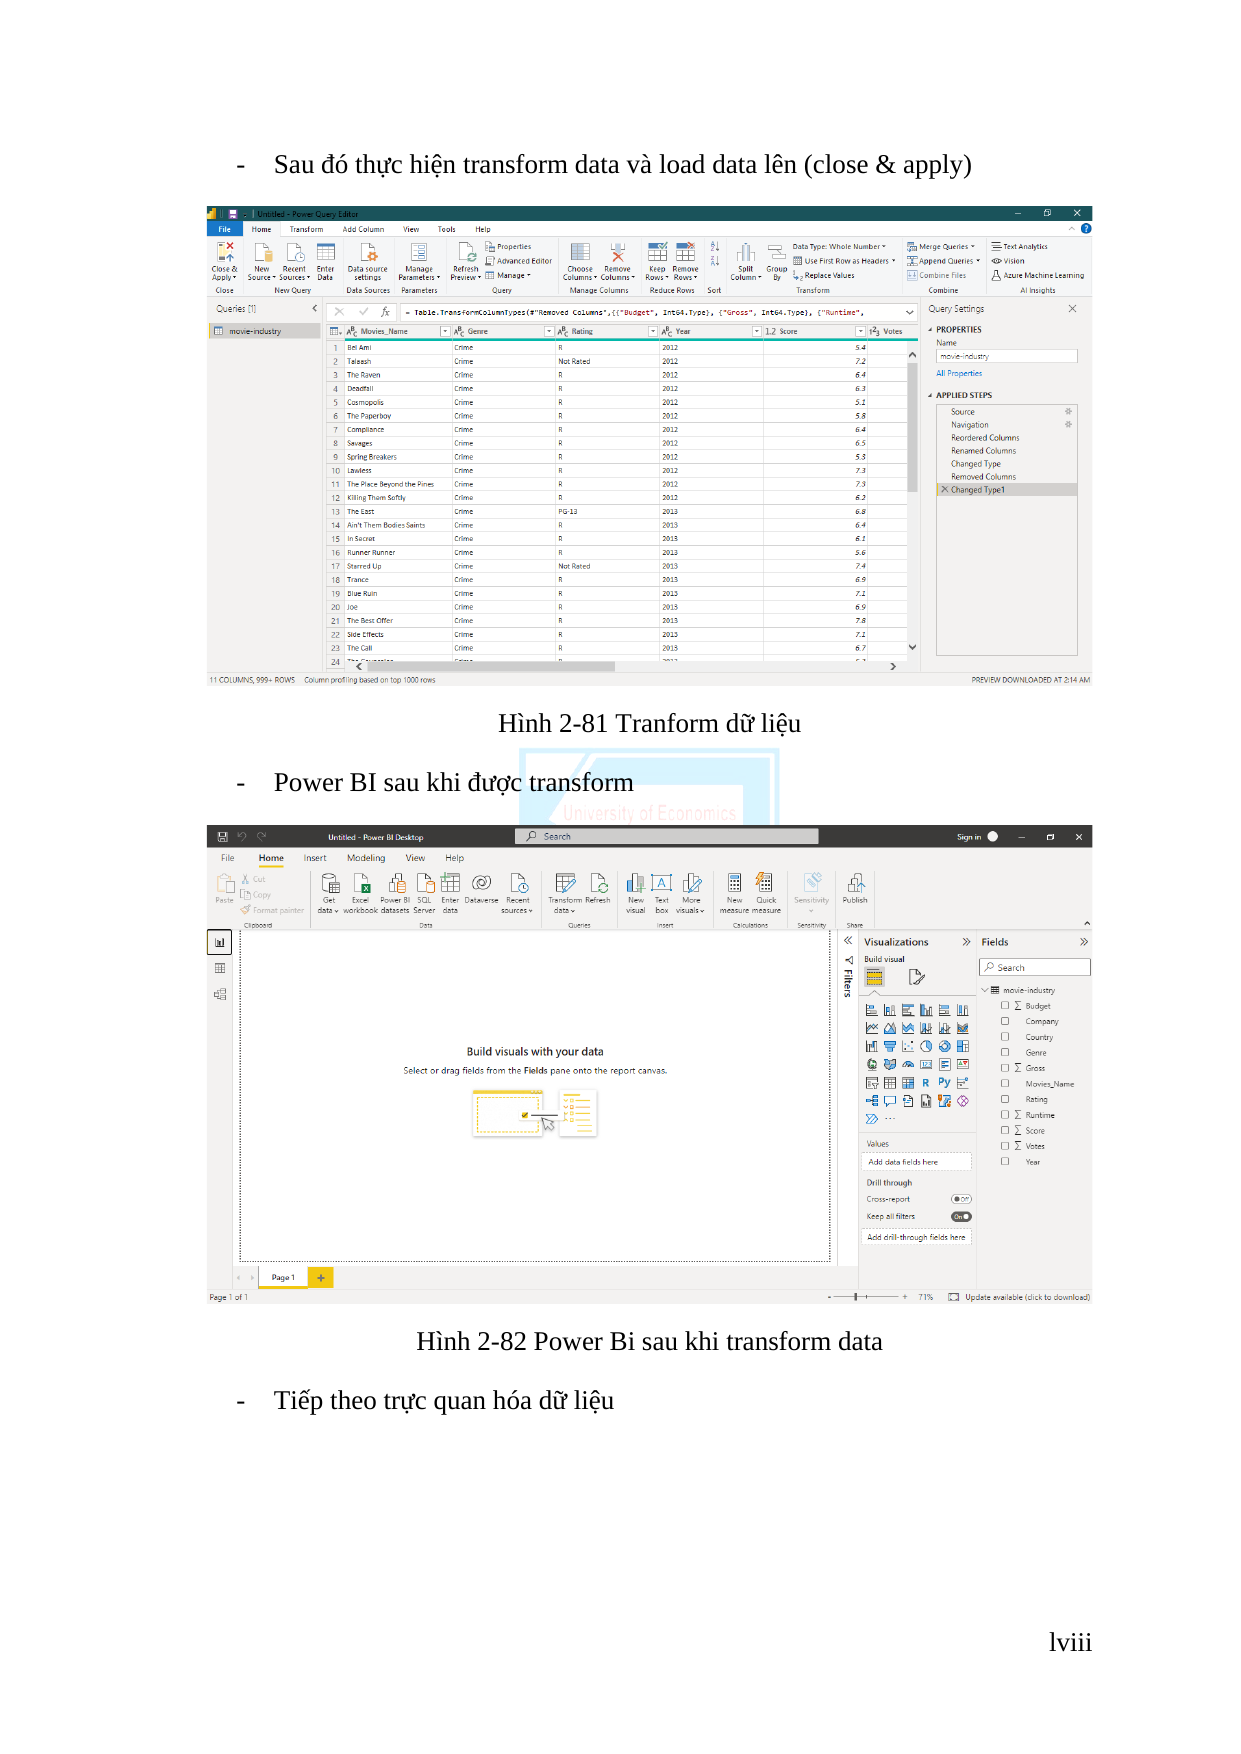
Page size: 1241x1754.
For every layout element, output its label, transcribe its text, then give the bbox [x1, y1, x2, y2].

text Hình 2-82 Power Bi sau khi transform data [207, 1325, 1092, 1356]
text Tiếp theo trực quan hóa dữ liệu [236, 1384, 1092, 1416]
picture [206, 825, 1093, 1304]
text Sau đó thực hiện transform data và load data lên (close & apply) [236, 148, 1092, 179]
text Hình 2-81 Tranform dữ liệu [207, 707, 1092, 738]
picture [206, 206, 1093, 686]
text Power BI sau khi được transform [236, 766, 1092, 797]
